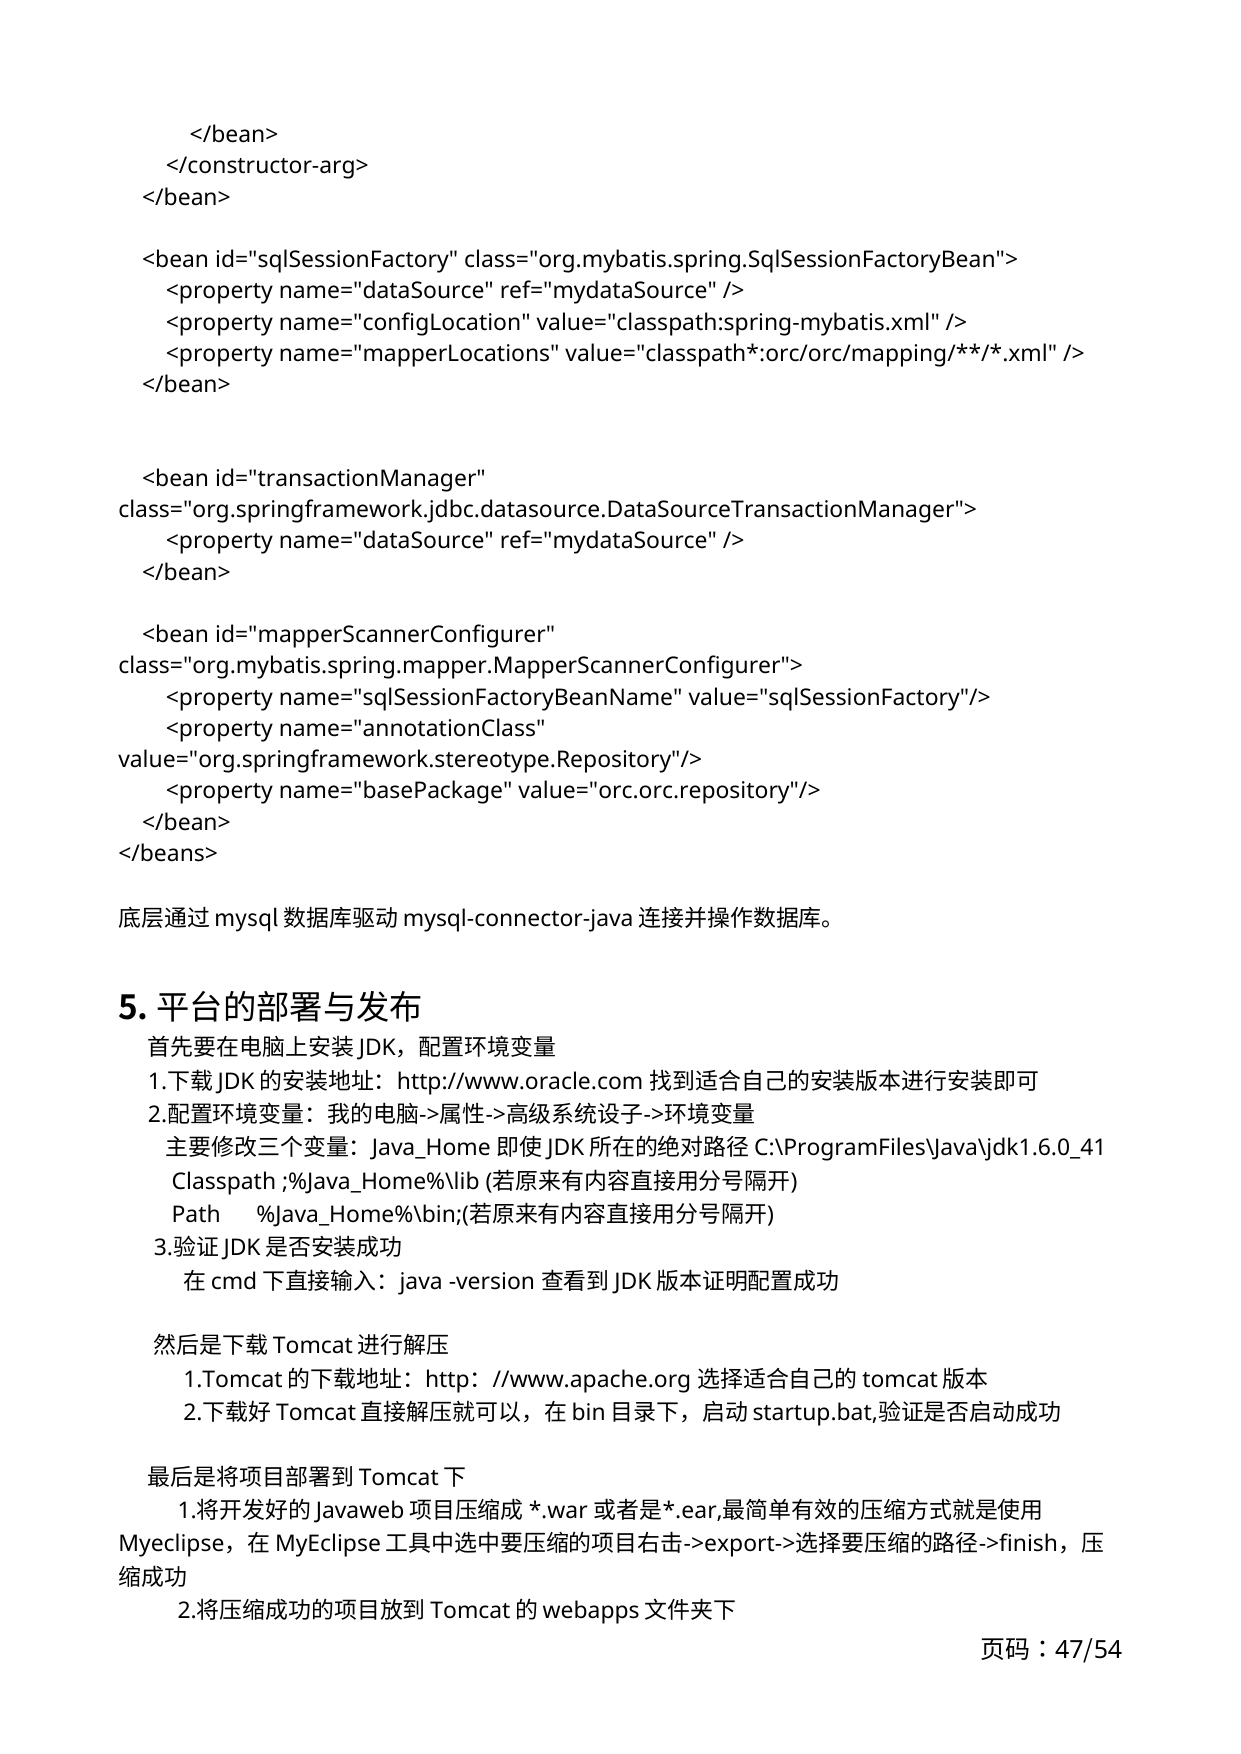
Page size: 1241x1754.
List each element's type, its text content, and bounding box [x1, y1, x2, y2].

text <property name="configLocation" value="classpath:spring-mybatis.xml" /> [118, 306, 1122, 337]
text <property name="dataSource" ref="mydataSource" /> [118, 524, 1122, 556]
text 首先要在电脑上安装JDK，配置环境变量 [118, 1029, 1122, 1062]
text 主要修改三个变量：Java_Home 即使JDK所在的绝对路径C:\ProgramFiles\Java\jdk1.6.0_41 [118, 1129, 1122, 1162]
text 2.将压缩成功的项目放到Tomcat的webapps文件夹下 [118, 1592, 1122, 1625]
text Path %Java_Home%\bin;(若原来有内容直接用分号隔开) [118, 1196, 1122, 1229]
text <bean id="sqlSessionFactory" class="org.mybatis.spring.SqlSessionFactoryBean"> [118, 243, 1122, 274]
text 1.将开发好的Javaweb项目压缩成 *.war 或者是*.ear,最简单有效的压缩方式就是使用Myeclipse，在MyEclipse工具中选中要压缩的项目右击->export->选择要压缩的路径->finish，压缩成功 [118, 1492, 1122, 1592]
text </bean> [118, 181, 1122, 212]
text 1.Tomcat的下载地址：http：//www.apache.org 选择适合自己的tomcat版本 [118, 1360, 1122, 1394]
text 2.配置环境变量：我的电脑->属性->高级系统设子->环境变量 [118, 1096, 1122, 1129]
text <bean id="transactionManager" class="org.springframework.jdbc.datasource.DataSourceTransactionManager"> [118, 462, 1122, 524]
text </bean> [118, 556, 1122, 587]
text </bean> [118, 806, 1122, 837]
text <property name="basePackage" value="orc.orc.repository"/> [118, 774, 1122, 806]
text <property name="mapperLocations" value="classpath*:orc/orc/mapping/**/*.xml" /> [118, 337, 1122, 368]
text 在cmd下直接输入：java -version 查看到JDK版本证明配置成功 [118, 1262, 1122, 1296]
text 最后是将项目部署到Tomcat下 [118, 1458, 1122, 1492]
text </bean> [118, 368, 1122, 399]
text <bean id="mapperScannerConfigurer" class="org.mybatis.spring.mapper.MapperScannerConfigurer"> [118, 618, 1122, 681]
text </constructor-arg> [118, 149, 1122, 181]
text 然后是下载Tomcat进行解压 [118, 1327, 1122, 1360]
text </bean> [118, 118, 1122, 149]
text <property name="dataSource" ref="mydataSource" /> [118, 274, 1122, 306]
text 5. 平台的部署与发布 [118, 981, 1122, 1029]
text 2.下载好Tomcat直接解压就可以，在bin目录下，启动startup.bat,验证是否启动成功 [118, 1394, 1122, 1427]
text 3.验证JDK是否安装成功 [118, 1229, 1122, 1262]
text Classpath ;%Java_Home%\lib (若原来有内容直接用分号隔开) [118, 1162, 1122, 1196]
text <property name="annotationClass" value="org.springframework.stereotype.Repository"/> [118, 712, 1122, 774]
text </beans> [118, 837, 1122, 868]
text 底层通过mysql数据库驱动mysql-connector-java连接并操作数据库。 [118, 899, 1122, 933]
text <property name="sqlSessionFactoryBeanName" value="sqlSessionFactory"/> [118, 681, 1122, 712]
text 1.下载JDK的安装地址：http://www.oracle.com 找到适合自己的安装版本进行安装即可 [118, 1062, 1122, 1096]
